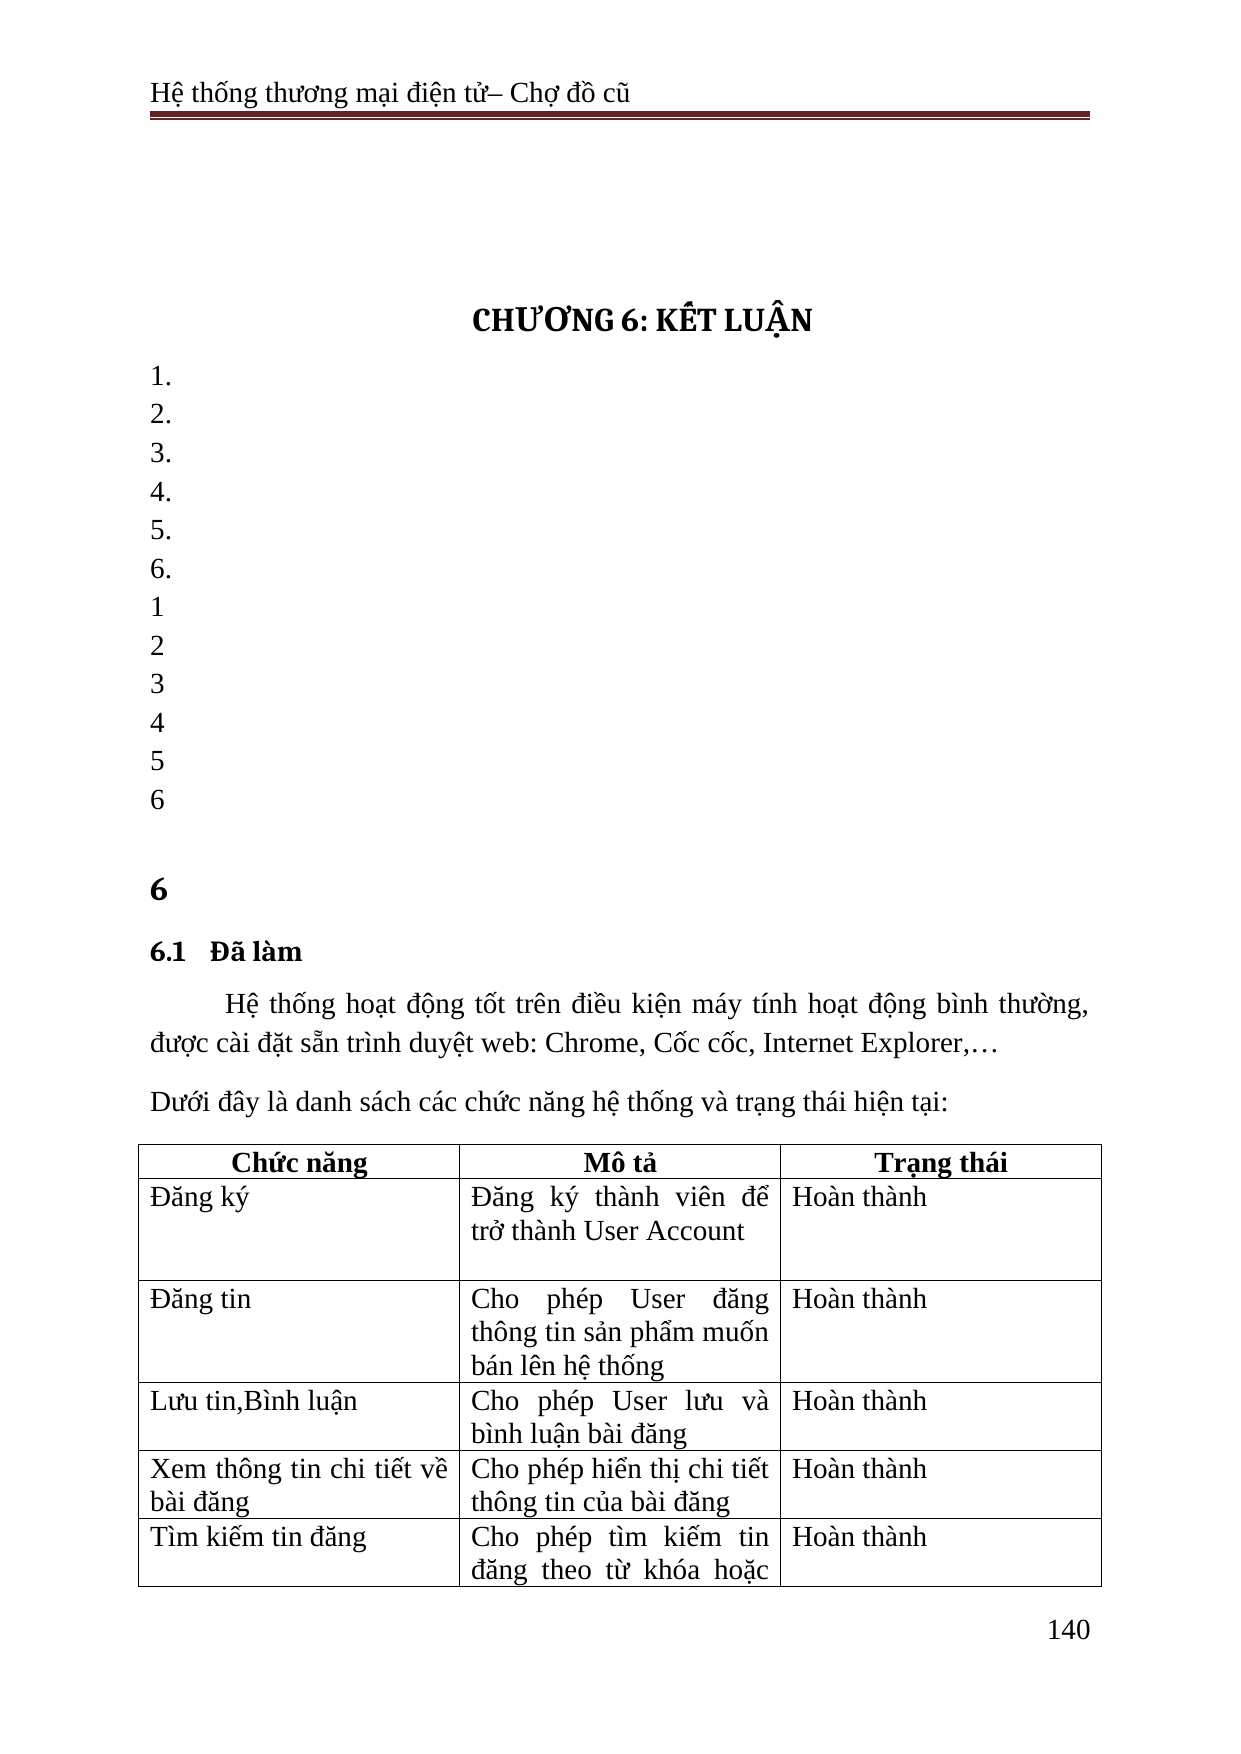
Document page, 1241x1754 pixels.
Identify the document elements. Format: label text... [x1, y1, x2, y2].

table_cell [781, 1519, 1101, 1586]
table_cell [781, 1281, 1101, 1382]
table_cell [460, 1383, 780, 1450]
text Hệ thống hoạt động tốt trên điều kiện máy tính hoạt động bình thường, được cài đặt sẵn trình duyệt web: Chrome, Cốc cốc, Internet Explorer,… [150, 986, 1090, 1058]
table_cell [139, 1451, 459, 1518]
subtitle Đã làm [150, 935, 1090, 969]
subtitle CHƯƠNG 6: KẾT LUẬN [195, 301, 1090, 340]
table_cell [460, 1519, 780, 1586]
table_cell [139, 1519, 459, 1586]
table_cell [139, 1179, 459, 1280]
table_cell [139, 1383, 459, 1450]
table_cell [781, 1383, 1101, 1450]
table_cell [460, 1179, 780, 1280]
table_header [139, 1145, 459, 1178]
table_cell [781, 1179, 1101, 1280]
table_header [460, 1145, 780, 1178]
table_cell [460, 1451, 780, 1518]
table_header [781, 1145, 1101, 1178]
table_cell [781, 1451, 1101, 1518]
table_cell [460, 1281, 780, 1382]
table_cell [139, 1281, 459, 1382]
text Dưới đây là danh sách các chức năng hệ thống và trạng thái hiện tại: [150, 1084, 1090, 1118]
